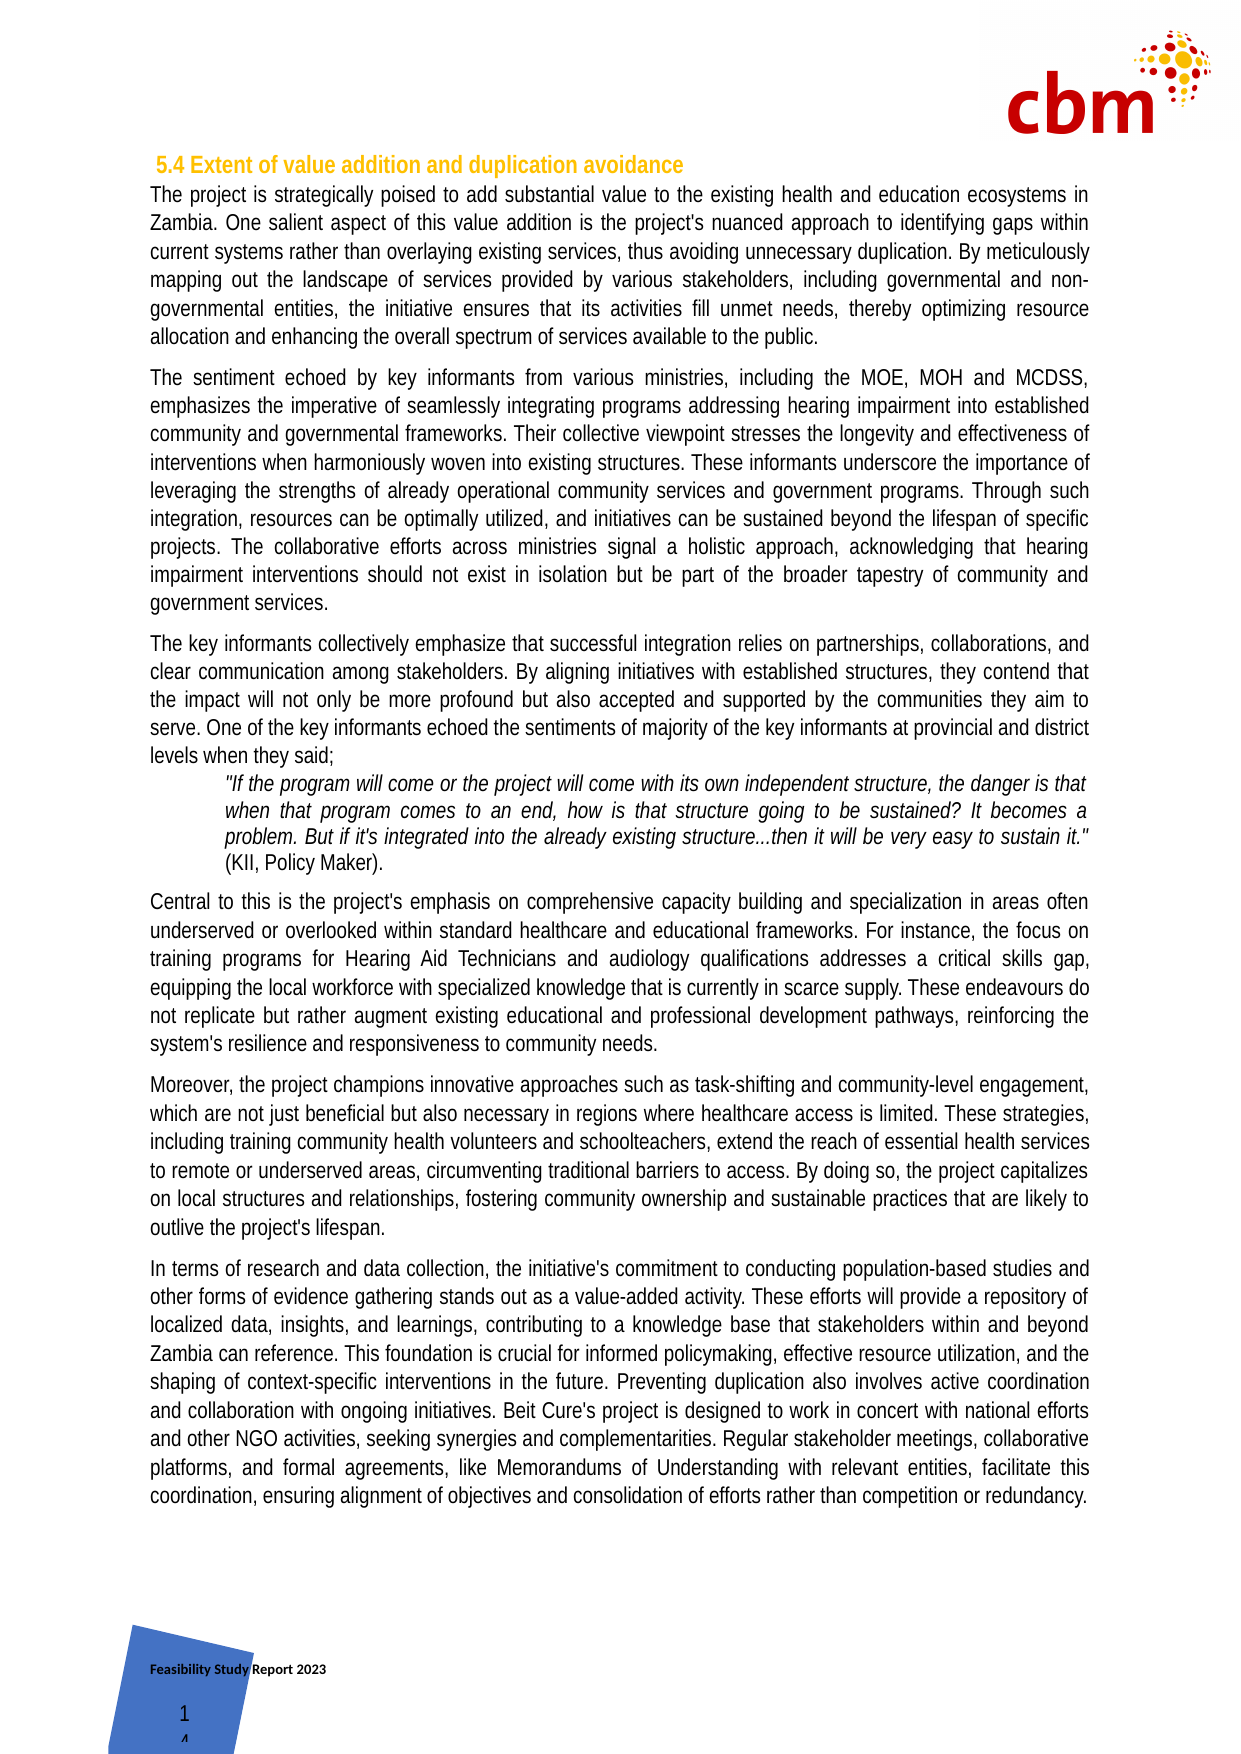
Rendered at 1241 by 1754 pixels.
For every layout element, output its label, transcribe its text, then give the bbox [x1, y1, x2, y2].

picture [978, 0, 1241, 141]
text Central to this is the project's emphasis on comprehensive capacity building and specialization in areas often underserved or overlooked within standard healthcare and educational frameworks. For instance, the focus on training programs for Hearing Aid Technicians and audiology qualifications addresses a critical skills gap, equipping the local workforce with specialized knowledge that is currently in scarce supply. These endeavours do not replicate but rather augment existing educational and professional development pathways, reinforcing the system's resilience and responsiveness to community needs. [150, 888, 1090, 1057]
text The project is strategically poised to add substantial value to the existing health and education ecosystems in Zambia. One salient aspect of this value addition is the project's nuanced approach to identifying gaps within current systems rather than overlaying existing services, thus avoiding unnecessary duplication. By meticulously mapping out the landscape of services provided by various stakeholders, including governmental and non-governmental entities, the initiative ensures that its activities fill unmet needs, thereby optimizing resource allocation and enhancing the overall spectrum of services available to the public. [150, 181, 1090, 349]
text Moreover, the project champions innovative approaches such as task-shifting and community-level engagement, which are not just beneficial but also necessary in regions where healthcare access is limited. These strategies, including training community health volunteers and schoolteachers, extend the reach of essential health services to remote or underserved areas, circumventing traditional barriers to access. By doing so, the project capitalizes on local structures and relationships, fostering community ownership and sustainable practices that are likely to outlive the project's lifespan. [150, 1071, 1090, 1240]
text The sentiment echoed by key informants from various ministries, including the MOE, MOH and MCDSS, emphasizes the imperative of seamlessly integrating programs addressing hearing impairment into established community and governmental frameworks. Their collective viewpoint stresses the longevity and effectiveness of interventions when harmoniously woven into existing structures. These informants underscore the importance of leveraging the strengths of already operational community services and government programs. Through such integration, resources can be optimally utilized, and initiatives can be sustained beyond the lifespan of specific projects. The collaborative efforts across ministries signal a holistic approach, acknowledging that hearing impairment interventions should not exist in isolation but be part of the broader tapestry of community and government services. [150, 364, 1090, 615]
text "If the program will come or the project will come with its own independent structure, the danger is that when that program comes to an end, how is that structure going to be sustained? It becomes a problem. But if it's integrated into the already existing structure...then it will be very easy to sustain it." (KII, Policy Maker). [225, 770, 1090, 876]
subtitle 5.4 Extent of value addition and duplication avoidance [150, 150, 1090, 179]
text The key informants collectively emphasize that successful integration relies on partnerships, collaborations, and clear communication among stakeholders. By aligning initiatives with established structures, they contend that the impact will not only be more profound but also accepted and supported by the communities they aim to serve. One of the key informants echoed the sentiments of majority of the key informants at provincial and district levels when they said; [150, 630, 1090, 768]
text In terms of research and data collection, the initiative's commitment to conducting population-based studies and other forms of evidence gathering stands out as a value-added activity. These efforts will provide a repository of localized data, insights, and learnings, contributing to a knowledge base that stakeholders within and beyond Zambia can reference. This foundation is crucial for informed policymaking, effective resource utilization, and the shaping of context-specific interventions in the future. Preventing duplication also involves active coordination and collaboration with ongoing initiatives. Beit Cure's project is designed to work in concert with national efforts and other NGO activities, seeking synergies and complementarities. Regular stakeholder meetings, collaborative platforms, and formal agreements, like Memorandums of Understanding with relevant entities, facilitate this coordination, ensuring alignment of objectives and consolidation of efforts rather than competition or redundancy. [150, 1254, 1090, 1508]
